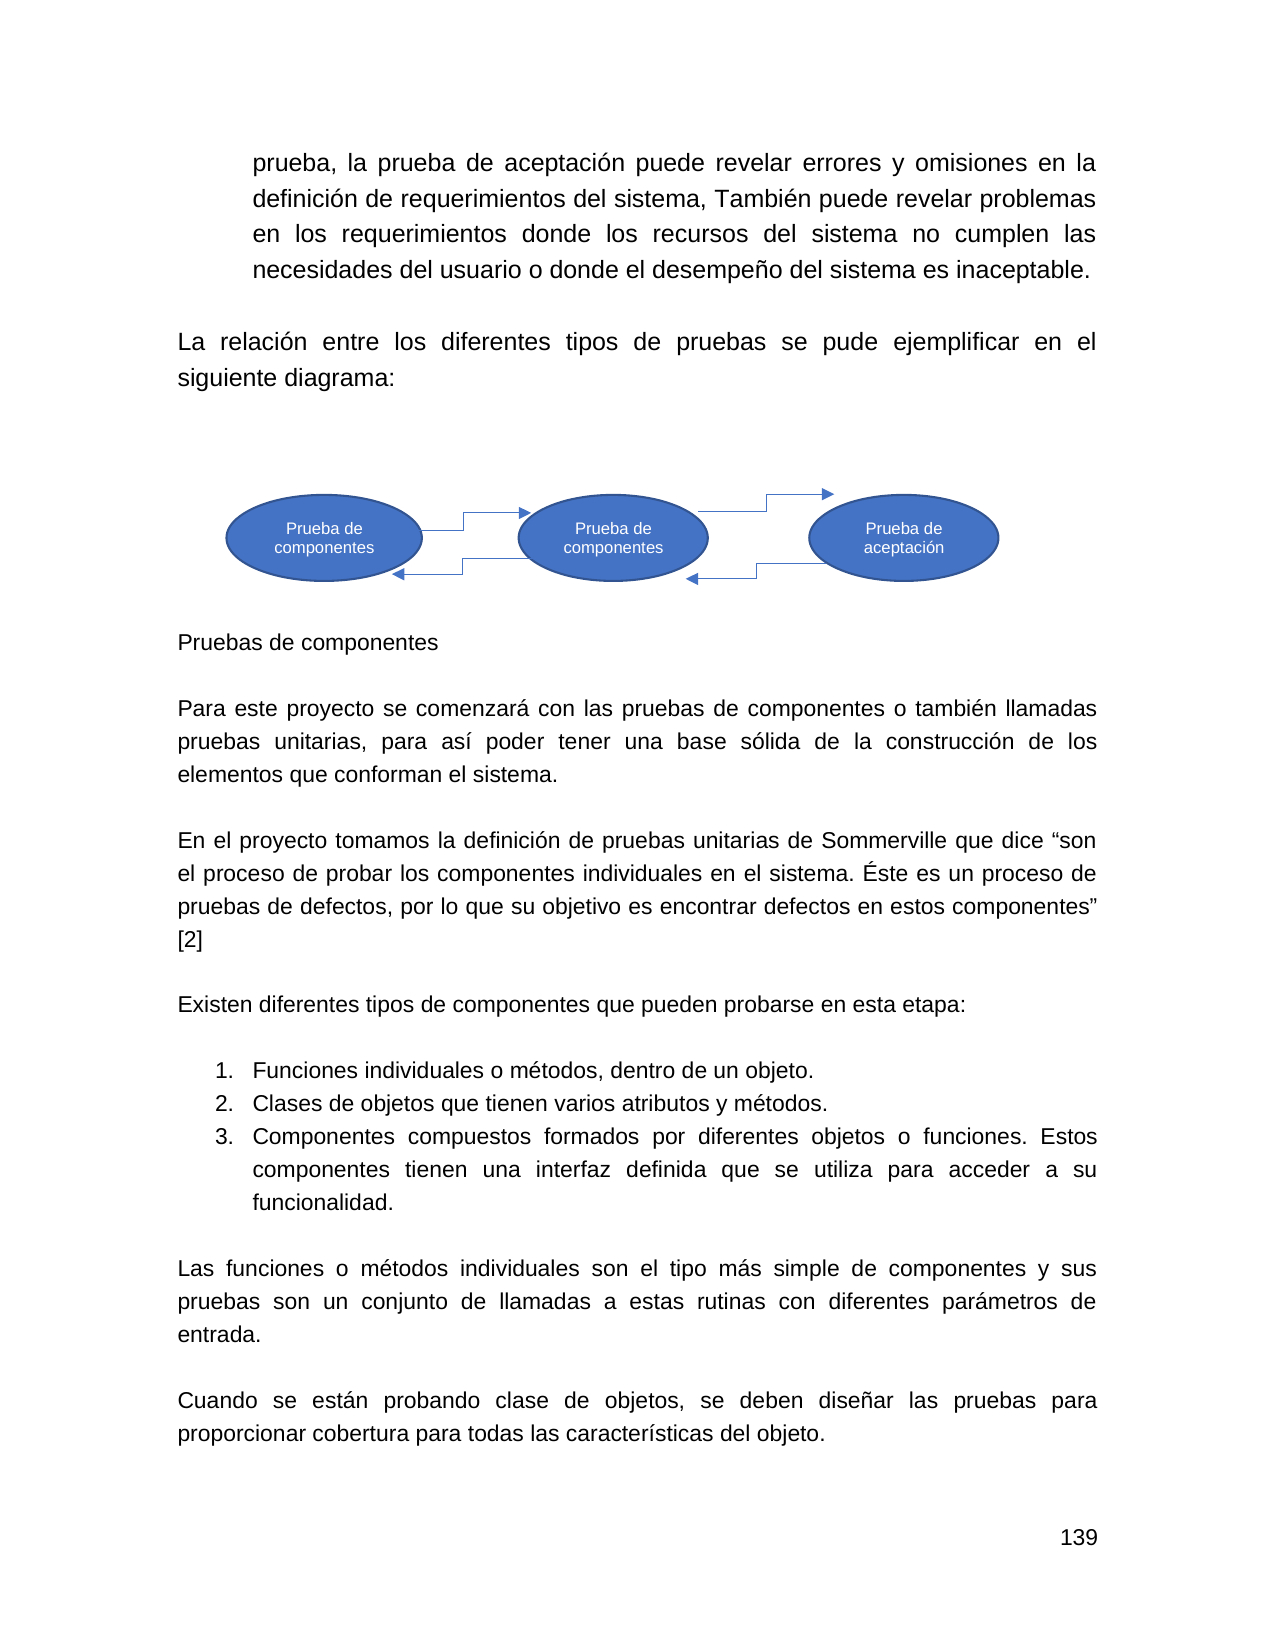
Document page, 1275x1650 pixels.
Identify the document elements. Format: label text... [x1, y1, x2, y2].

list Componentes compuestos formados por diferentes objetos o funciones. Estos componentes tienen una interfaz definida que se utiliza para acceder a su funcionalidad. [215, 1123, 1098, 1216]
list Clases de objetos que tienen varios atributos y métodos. [215, 1090, 1098, 1117]
text Para este proyecto se comenzará con las pruebas de componentes o también llamadas pruebas unitarias, para así poder tener una base sólida de la construcción de los elementos que conforman el sistema. [177, 695, 1098, 787]
text Pruebas de componentes [177, 629, 1098, 656]
text Las funciones o métodos individuales son el tipo más simple de componentes y sus pruebas son un conjunto de llamadas a estas rutinas con diferentes parámetros de entrada. [177, 1255, 1098, 1347]
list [215, 148, 1098, 284]
list Funciones individuales o métodos, dentro de un objeto. [215, 1057, 1098, 1084]
text En el proyecto tomamos la definición de pruebas unitarias de Sommerville que dice “son el proceso de probar los componentes individuales en el sistema. Éste es un proceso de pruebas de defectos, por lo que su objetivo es encontrar defectos en estos componentes” [2] [177, 827, 1098, 952]
text La relación entre los diferentes tipos de pruebas se pude ejemplificar en el siguiente diagrama: [177, 327, 1098, 392]
text Existen diferentes tipos de componentes que pueden probarse en esta etapa: [177, 991, 1098, 1018]
text Cuando se están probando clase de objetos, se deben diseñar las pruebas para proporcionar cobertura para todas las características del objeto. [177, 1387, 1098, 1446]
